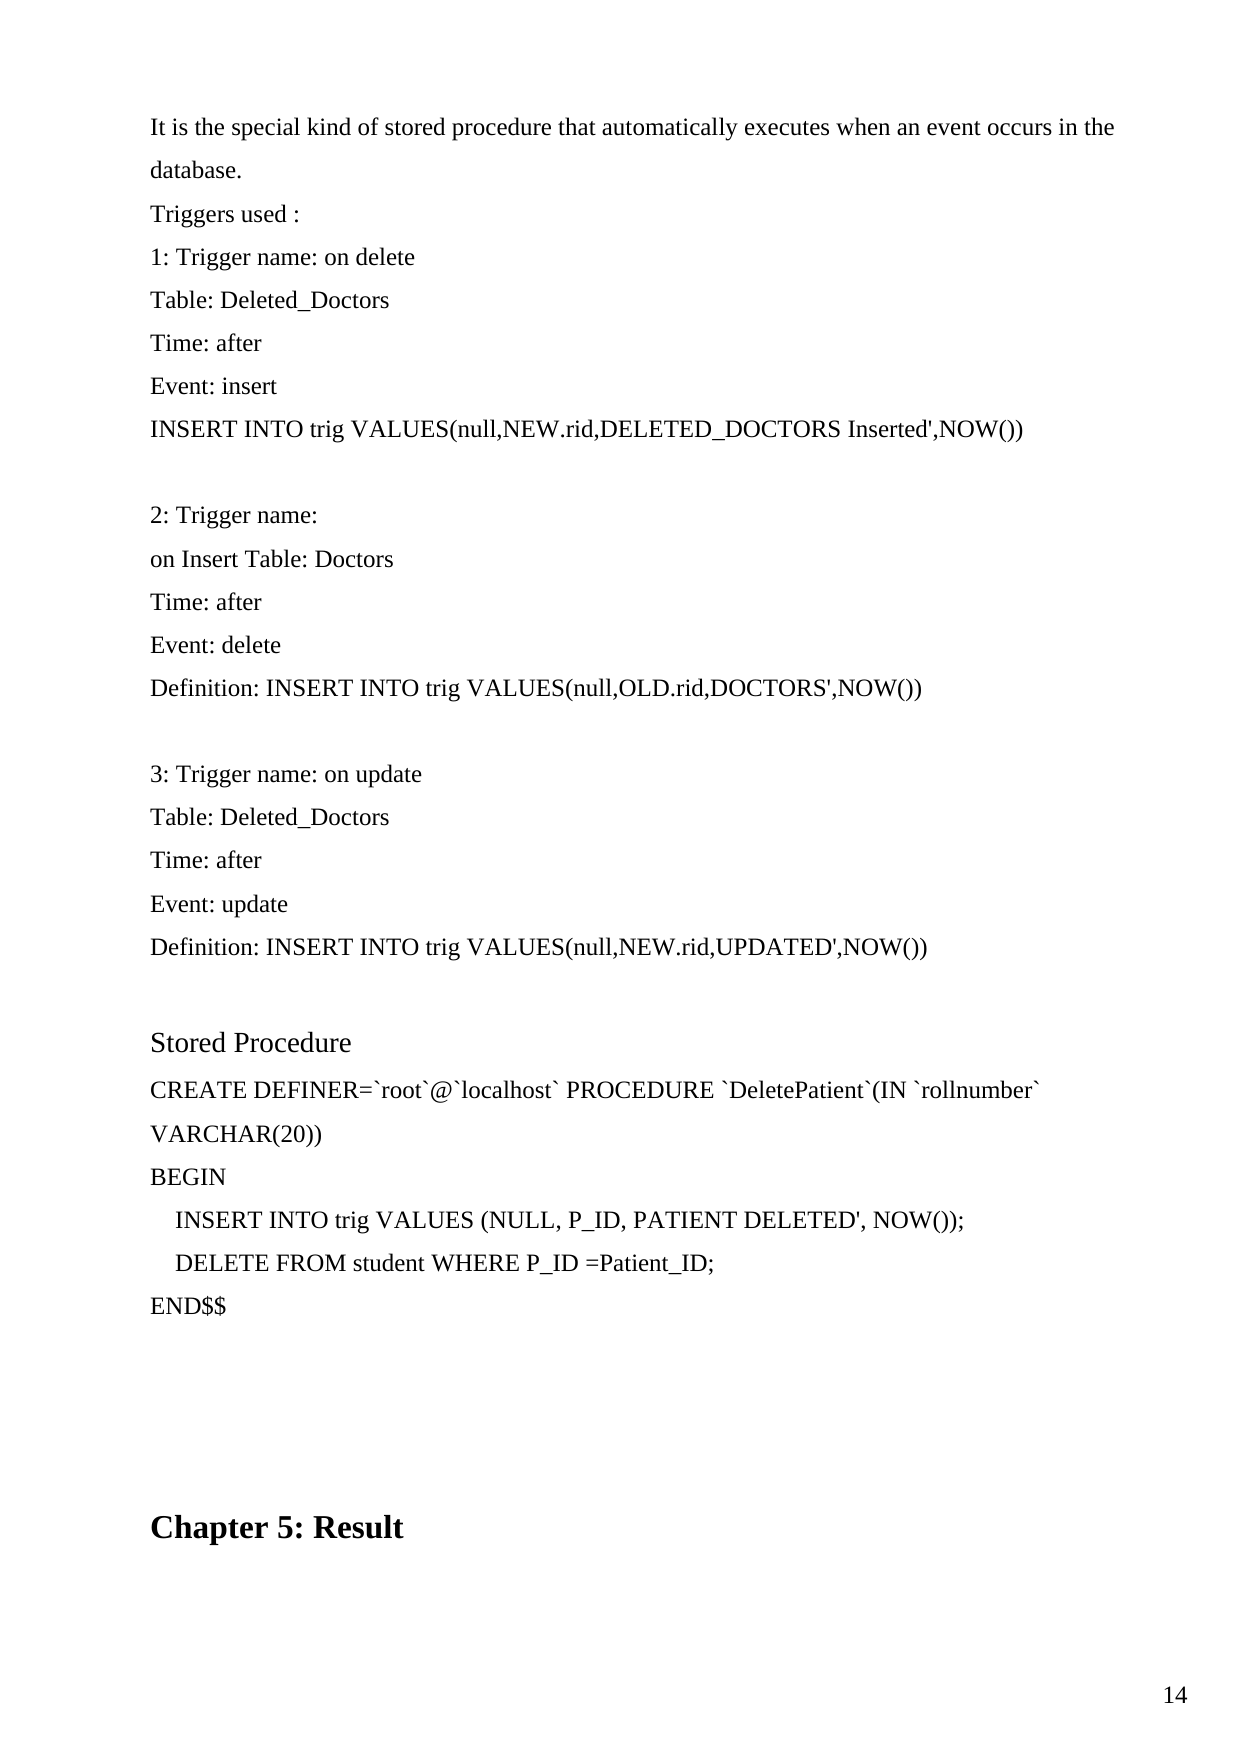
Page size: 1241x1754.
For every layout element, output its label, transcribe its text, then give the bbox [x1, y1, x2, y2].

text Definition: INSERT INTO trig VALUES(null,OLD.rid,DOCTORS',NOW()) [150, 673, 1128, 702]
text It is the special kind of stored procedure that automatically executes when an event occurs in the database. [150, 112, 1128, 184]
text Stored Procedure [150, 1025, 1128, 1059]
text INSERT INTO trig VALUES (NULL, P_ID, PATIENT DELETED', NOW()); [150, 1205, 1128, 1234]
text 3: Trigger name: on update [150, 759, 1128, 788]
text 1: Trigger name: on delete [150, 242, 1128, 271]
text INSERT INTO trig VALUES(null,NEW.rid,DELETED_DOCTORS Inserted',NOW()) [150, 414, 1128, 443]
text Event: insert [150, 371, 1128, 400]
text BEGIN [150, 1162, 1128, 1191]
text Definition: INSERT INTO trig VALUES(null,NEW.rid,UPDATED',NOW()) [150, 932, 1128, 961]
text Time: after [150, 587, 1128, 616]
text Time: after [150, 846, 1128, 874]
text Chapter 5: Result [150, 1507, 1128, 1545]
text Table: Deleted_Doctors [150, 285, 1128, 314]
text 2: Trigger name: [150, 501, 1128, 529]
text Time: after [150, 328, 1128, 357]
text CREATE DEFINER=`root`@`localhost` PROCEDURE `DeletePatient`(IN `rollnumber` VARCHAR(20)) [150, 1076, 1128, 1147]
text Event: delete [150, 630, 1128, 659]
text Table: Deleted_Doctors [150, 802, 1128, 831]
text Triggers used : [150, 199, 1128, 227]
text on Insert Table: Doctors [150, 544, 1128, 572]
text Event: update [150, 889, 1128, 917]
text DELETE FROM student WHERE P_ID =Patient_ID; [150, 1248, 1128, 1277]
text END$$ [150, 1291, 1128, 1320]
